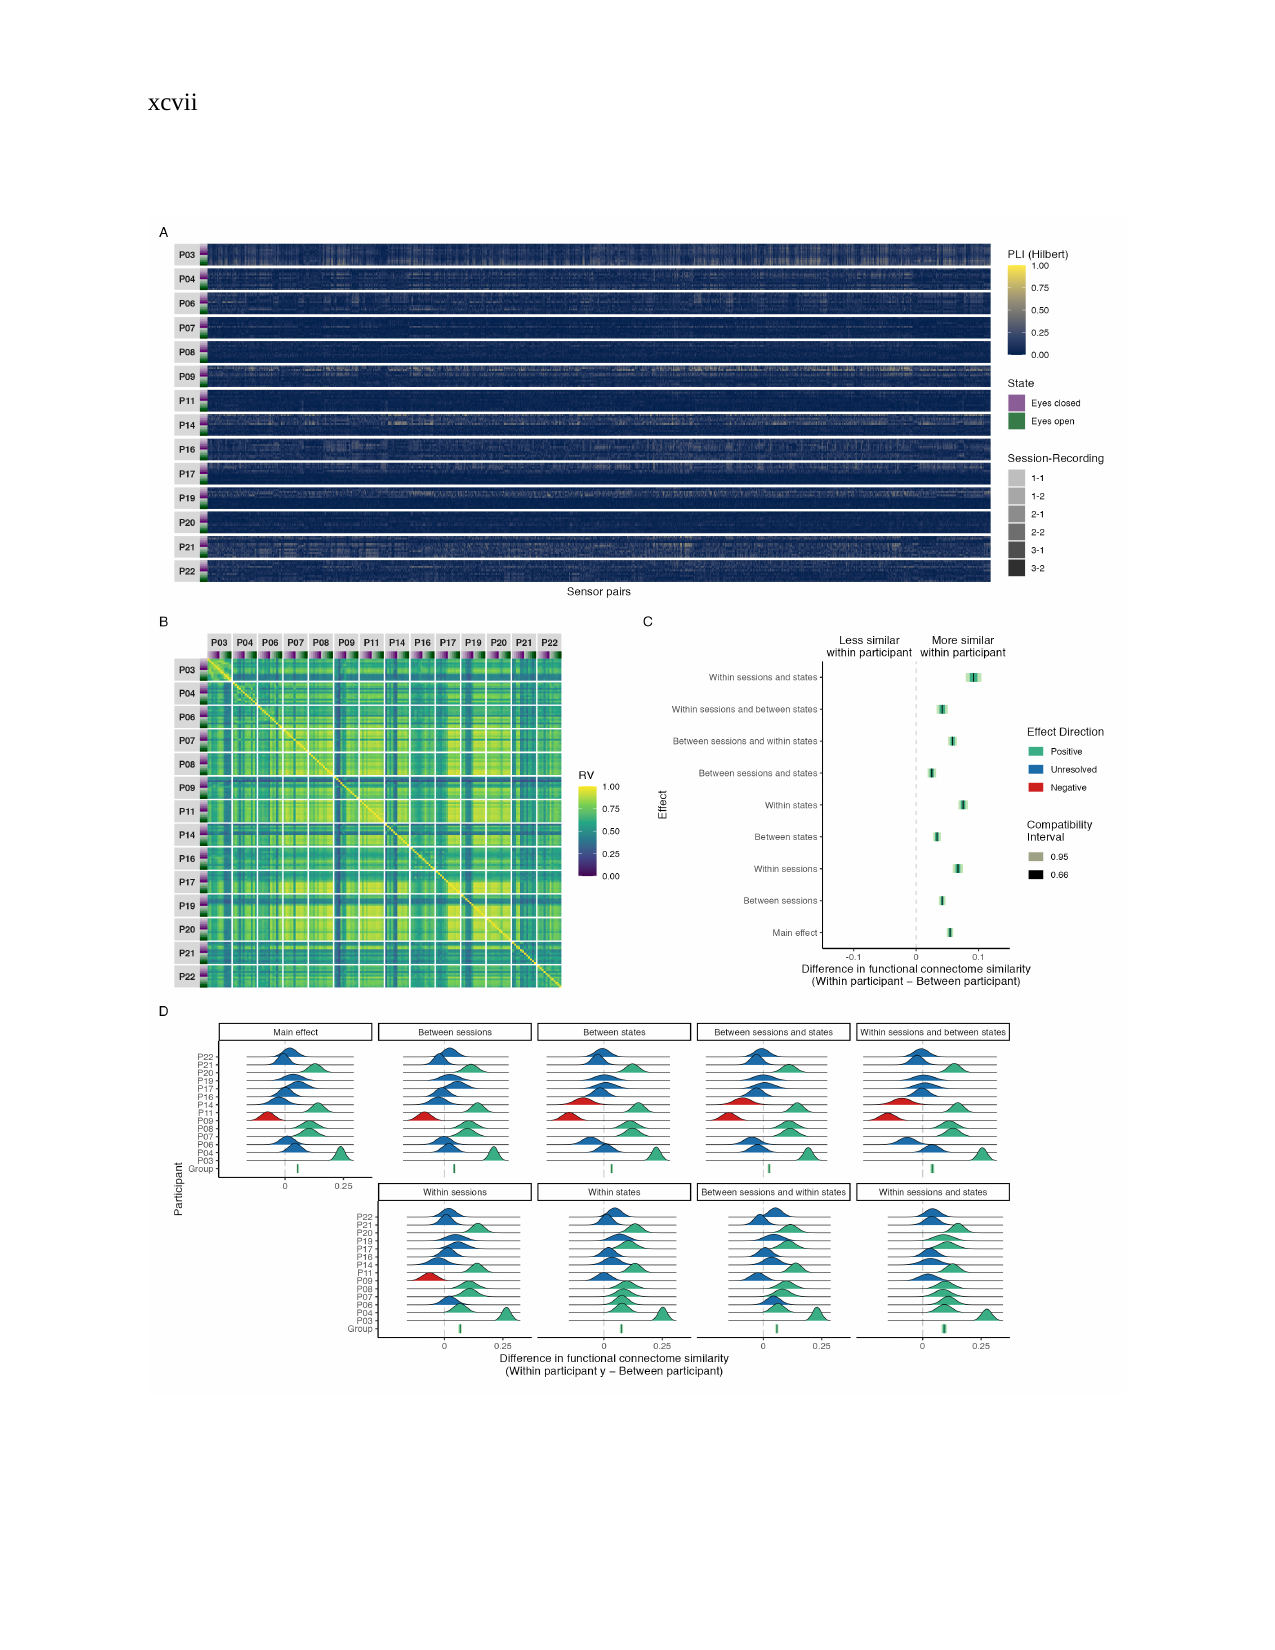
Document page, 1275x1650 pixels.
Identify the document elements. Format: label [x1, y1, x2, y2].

picture [147, 215, 1127, 1394]
